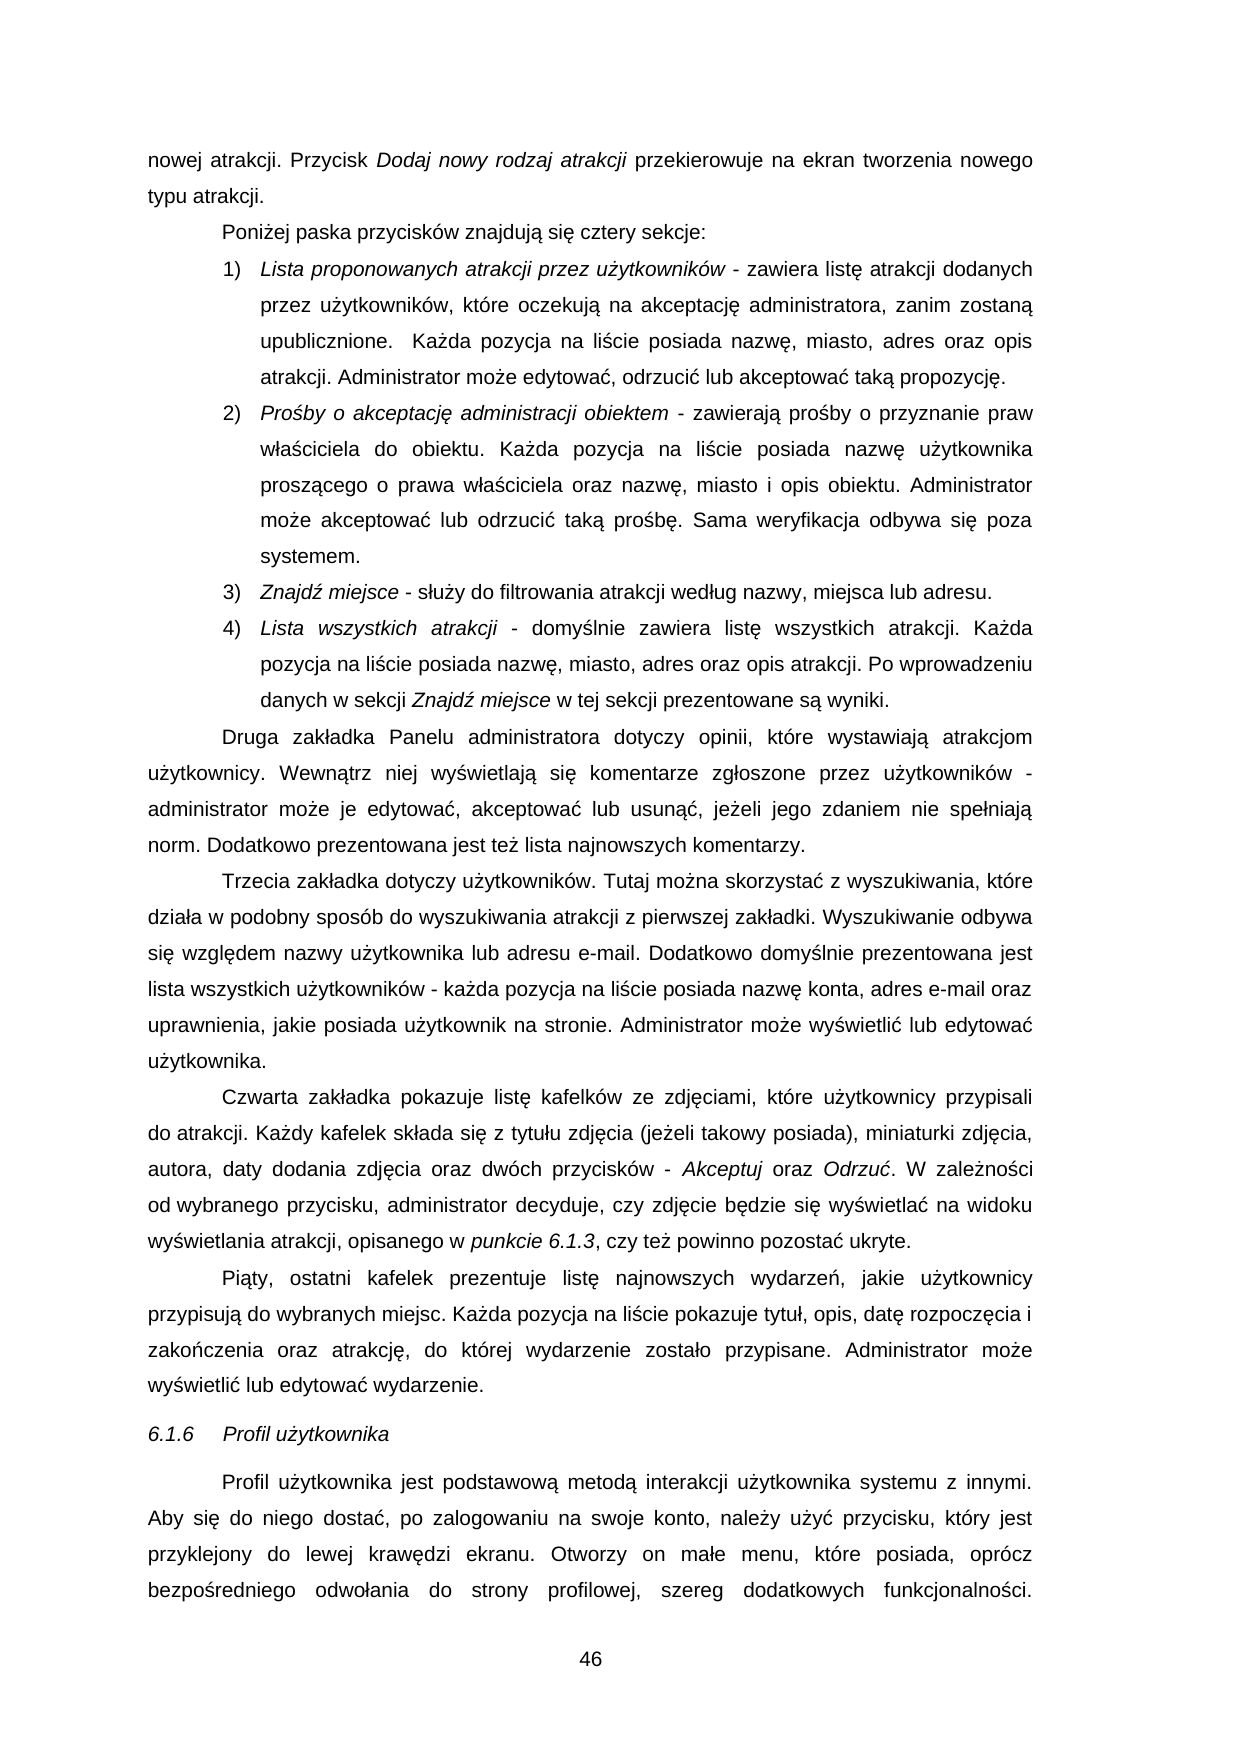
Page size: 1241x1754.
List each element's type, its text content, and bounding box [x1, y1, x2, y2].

text Piąty, ostatni kafelek prezentuje listę najnowszych wydarzeń, jakie użytkownicy przypisują do wybranych miejsc. Każda pozycja na liście pokazuje tytuł, opis, datę rozpoczęcia i zakończenia oraz atrakcję, do której wydarzenie zostało przypisane. Administrator może wyświetlić lub edytować wydarzenie. [148, 1266, 1033, 1397]
text Trzecia zakładka dotyczy użytkowników. Tutaj można skorzystać z wyszukiwania, które działa w podobny sposób do wyszukiwania atrakcji z pierwszej zakładki. Wyszukiwanie odbywa się względem nazwy użytkownika lub adresu e-mail. Dodatkowo domyślnie prezentowana jest lista wszystkich użytkowników - każda pozycja na liście posiada nazwę konta, adres e-mail oraz uprawnienia, jakie posiada użytkownik na stronie. Administrator może wyświetlić lub edytować użytkownika. [148, 869, 1033, 1073]
list Znajdź miejsce - służy do filtrowania atrakcji według nazwy, miejsca lub adresu. [223, 580, 1033, 604]
text Czwarta zakładka pokazuje listę kafelków ze zdjęciami, które użytkownicy przypisali doatrakcji. Każdy kafelek składa się z tytułu zdjęcia (jeżeli takowy posiada), miniaturki zdjęcia, autora, daty dodania zdjęcia oraz dwóch przycisków - Akceptuj oraz Odrzuć. W zależności odwybranego przycisku, administrator decyduje, czy zdjęcie będzie się wyświetlać na widoku wyświetlania atrakcji, opisanego w punkcie , czy też powinno pozostać ukryte. [148, 1085, 1033, 1253]
text Poniżej paska przycisków znajdują się cztery sekcje: [148, 220, 1033, 244]
subtitle Profil użytkownika [148, 1422, 1033, 1446]
text Druga zakładka Panelu administratora dotyczy opinii, które wystawiają atrakcjom użytkownicy. Wewnątrz niej wyświetlają się komentarze zgłoszone przez użytkowników - administrator może je edytować, akceptować lub usunąć, jeżeli jego zdaniem nie spełniają norm. Dodatkowo prezentowana jest też lista najnowszych komentarzy. [148, 724, 1033, 856]
list Prośby o akceptację administracji obiektem - zawierają prośby o przyznanie praw właściciela do obiektu. Każda pozycja na liście posiada nazwę użytkownika proszącego o prawa właściciela oraz nazwę, miasto i opis obiektu. Administrator może akceptować lub odrzucić taką prośbę. Sama weryfikacja odbywa się poza systemem. [223, 401, 1033, 568]
list Lista proponowanych atrakcji przez użytkowników - zawiera listę atrakcji dodanych przez użytkowników, które oczekują na akceptację administratora, zanim zostaną upublicznione. Każda pozycja na liście posiada nazwę, miasto, adres oraz opis atrakcji. Administrator może edytować, odrzucić lub akceptować taką propozycję. [223, 257, 1033, 388]
list Lista wszystkich atrakcji - domyślnie zawiera listę wszystkich atrakcji. Każda pozycja na liście posiada nazwę, miasto, adres oraz opis atrakcji. Po prowadzeniu danych w sekcji Znajdź miejsce w tej sekcji prezentowane są wyniki. [223, 616, 1033, 712]
